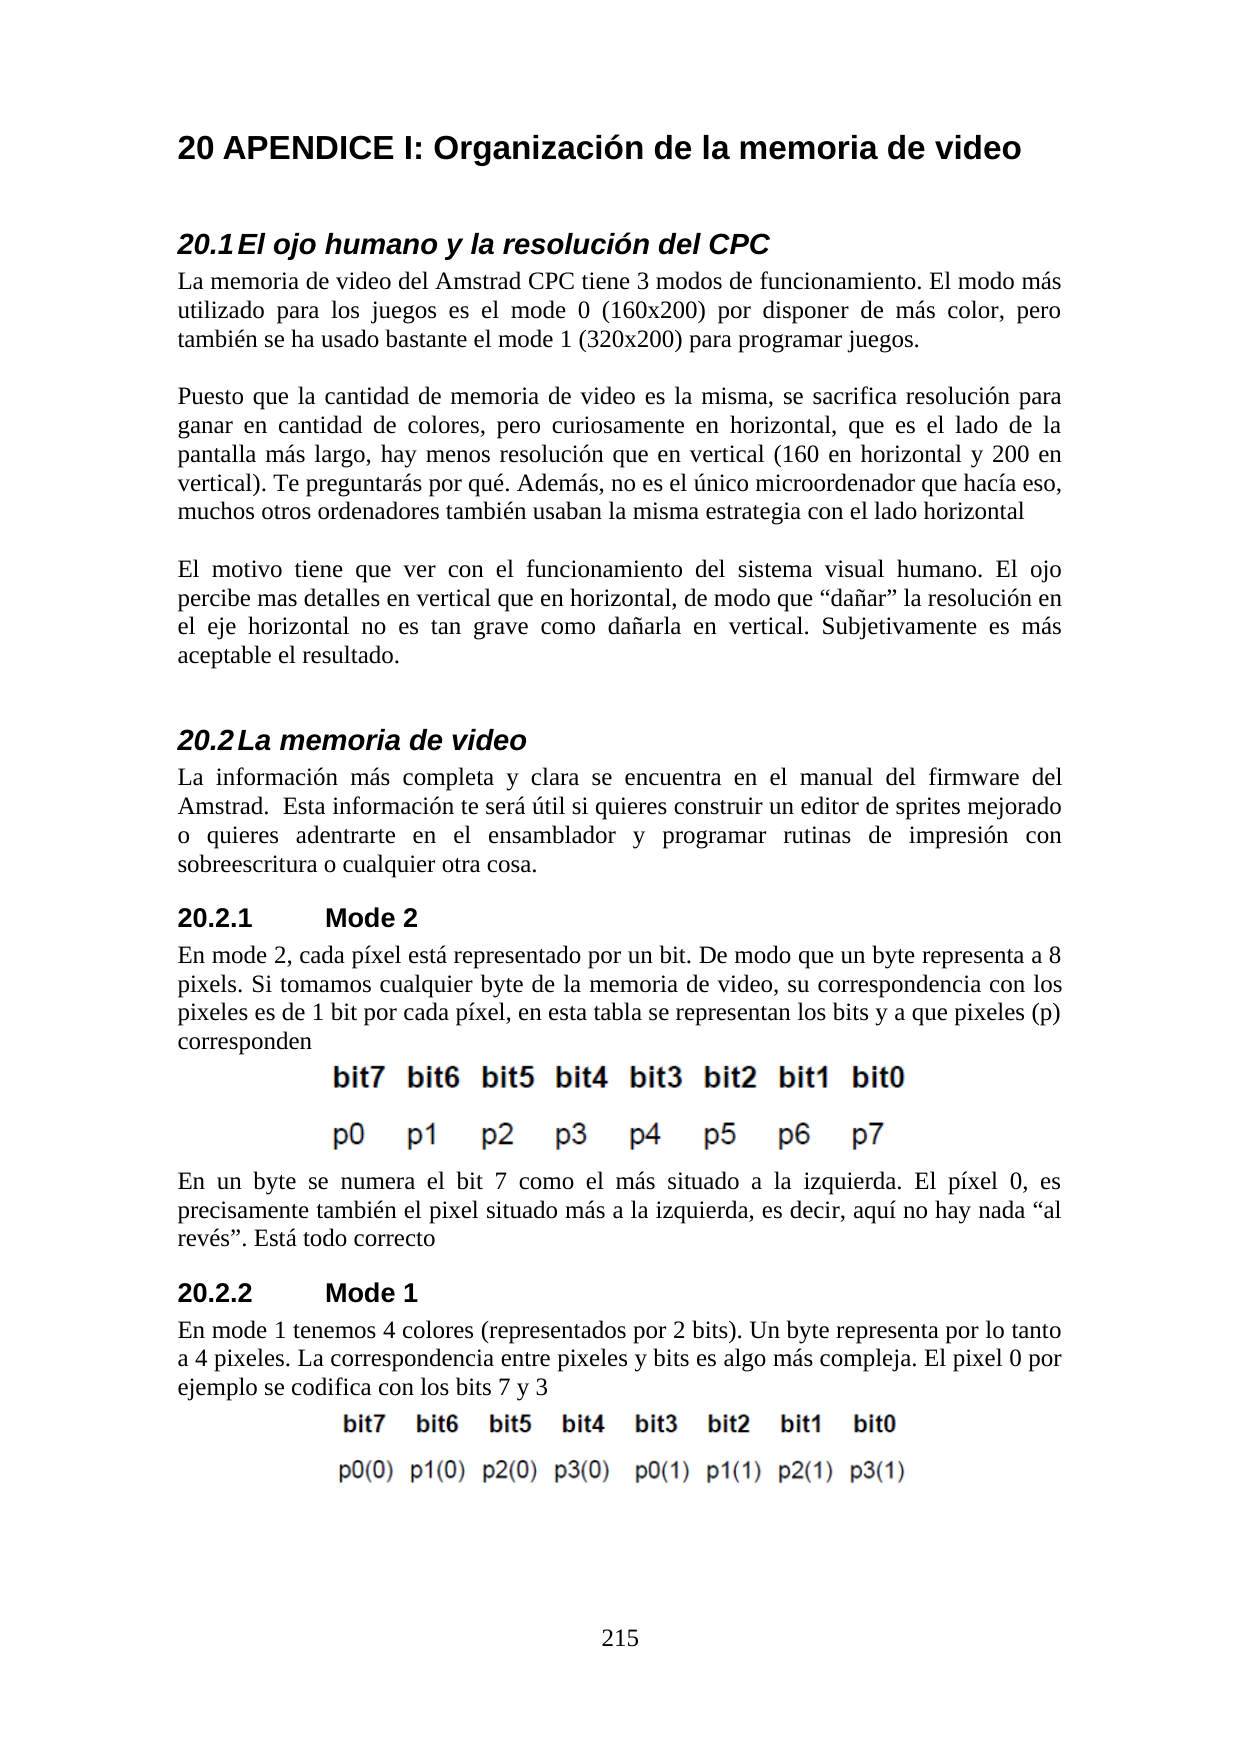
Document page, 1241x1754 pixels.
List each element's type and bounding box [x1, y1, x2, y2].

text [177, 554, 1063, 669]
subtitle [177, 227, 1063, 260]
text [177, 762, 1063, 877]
picture [320, 1055, 920, 1166]
picture [322, 1401, 918, 1500]
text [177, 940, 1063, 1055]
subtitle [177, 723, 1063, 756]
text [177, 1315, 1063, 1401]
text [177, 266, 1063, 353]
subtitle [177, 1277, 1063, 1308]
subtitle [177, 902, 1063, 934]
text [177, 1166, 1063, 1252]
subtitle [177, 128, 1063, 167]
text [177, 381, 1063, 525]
